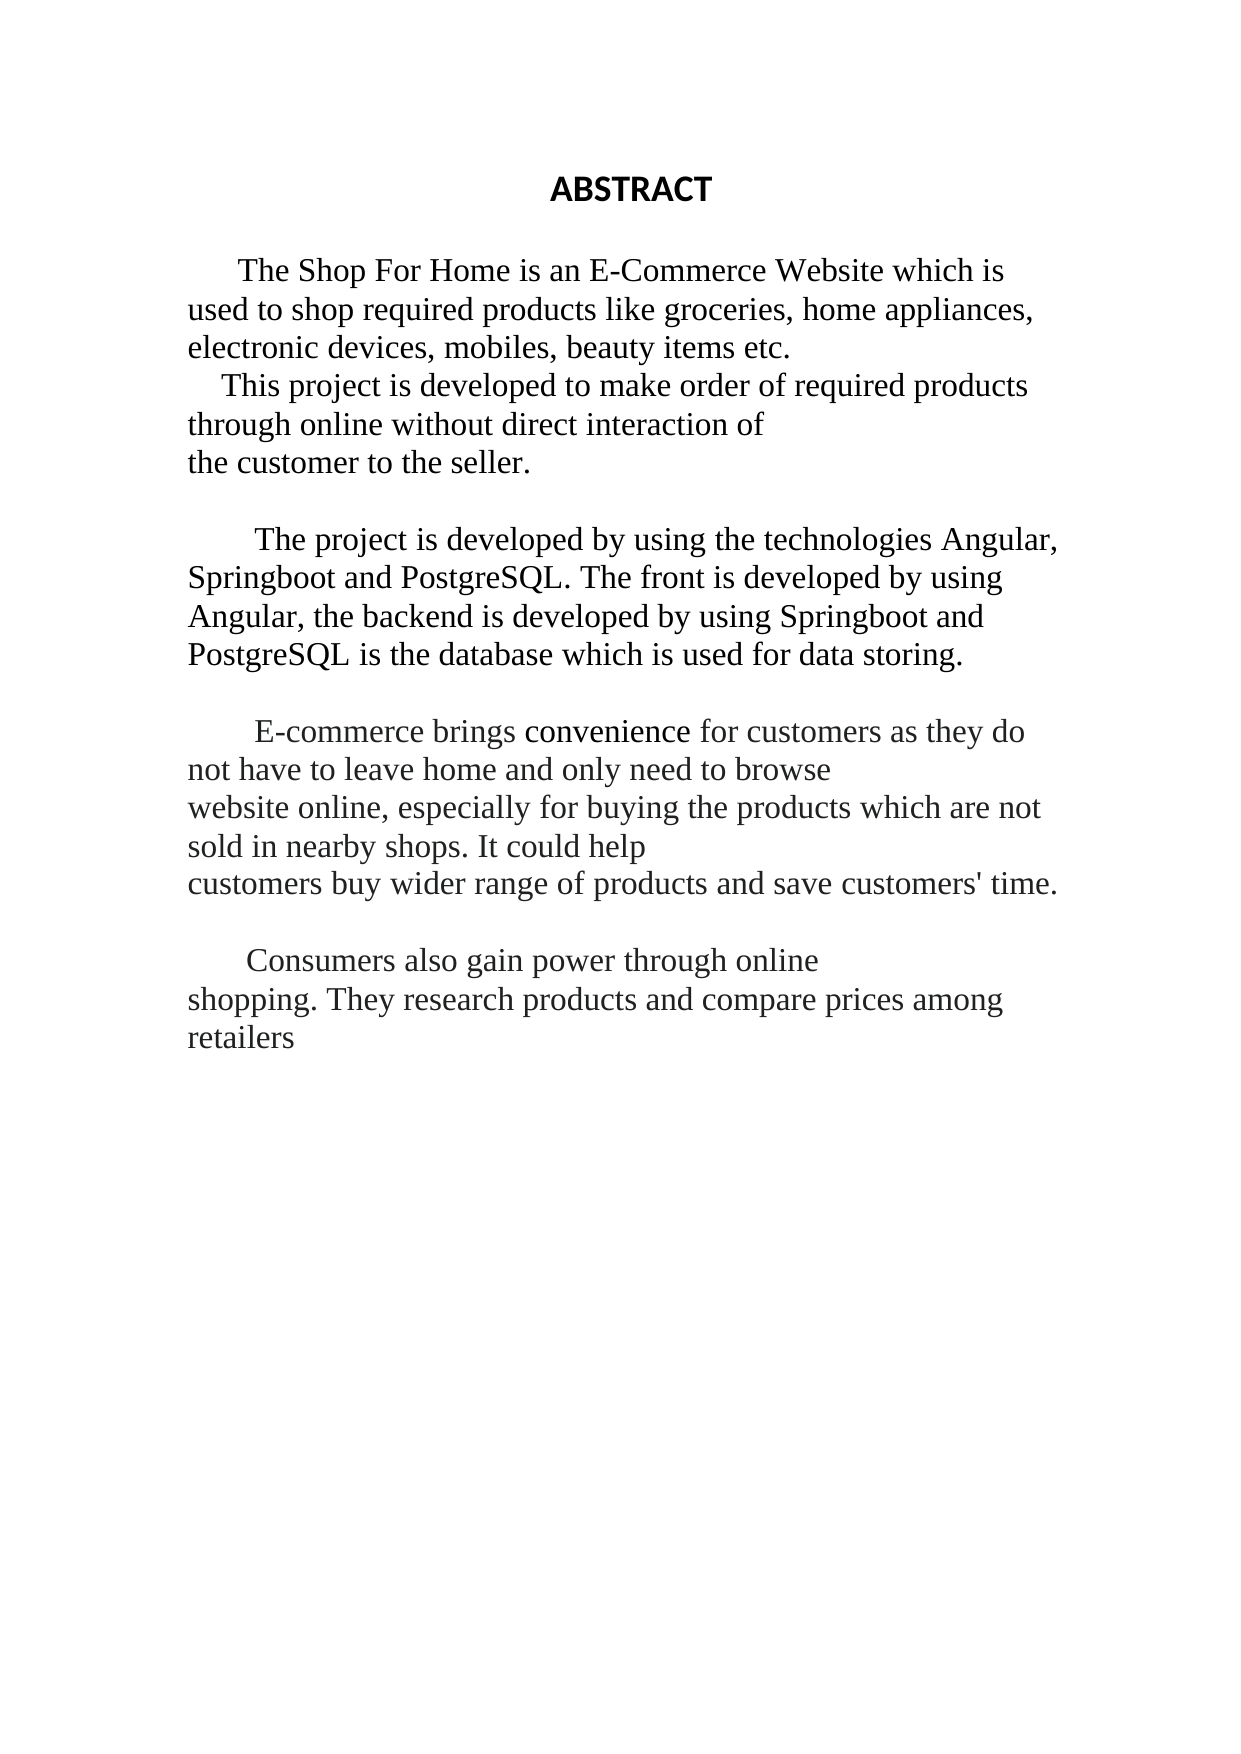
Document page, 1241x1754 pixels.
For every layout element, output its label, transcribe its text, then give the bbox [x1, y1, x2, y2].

text customers buy wider range of products and save customers' time. [187, 864, 1240, 902]
text website online, especially for buying the products which are not sold in nearby shops. It could help [187, 788, 1061, 864]
text The Shop For Home is an E-Commerce Website which is used to shop required products like groceries, home appliances, electronic devices, mobiles, beauty items etc. [187, 251, 1061, 366]
text Consumers also gain power through online [246, 941, 1240, 979]
text E-commerce brings convenience for customers as they do not have to leave home and only need to browse [187, 711, 1027, 787]
text The project is developed by using the technologies Angular, Springboot and PostgreSQL. The front is developed by using Angular, the backend is developed by using Springboot and PostgreSQL is the database which is used for data storing. [187, 519, 1061, 673]
text the customer to the seller. [187, 442, 1240, 481]
text shopping. They research products and compare prices among retailers [187, 979, 1006, 1056]
text ABSTRACT [475, 164, 1240, 210]
text This project is developed to make order of required products through online without direct interaction of [187, 366, 1031, 442]
